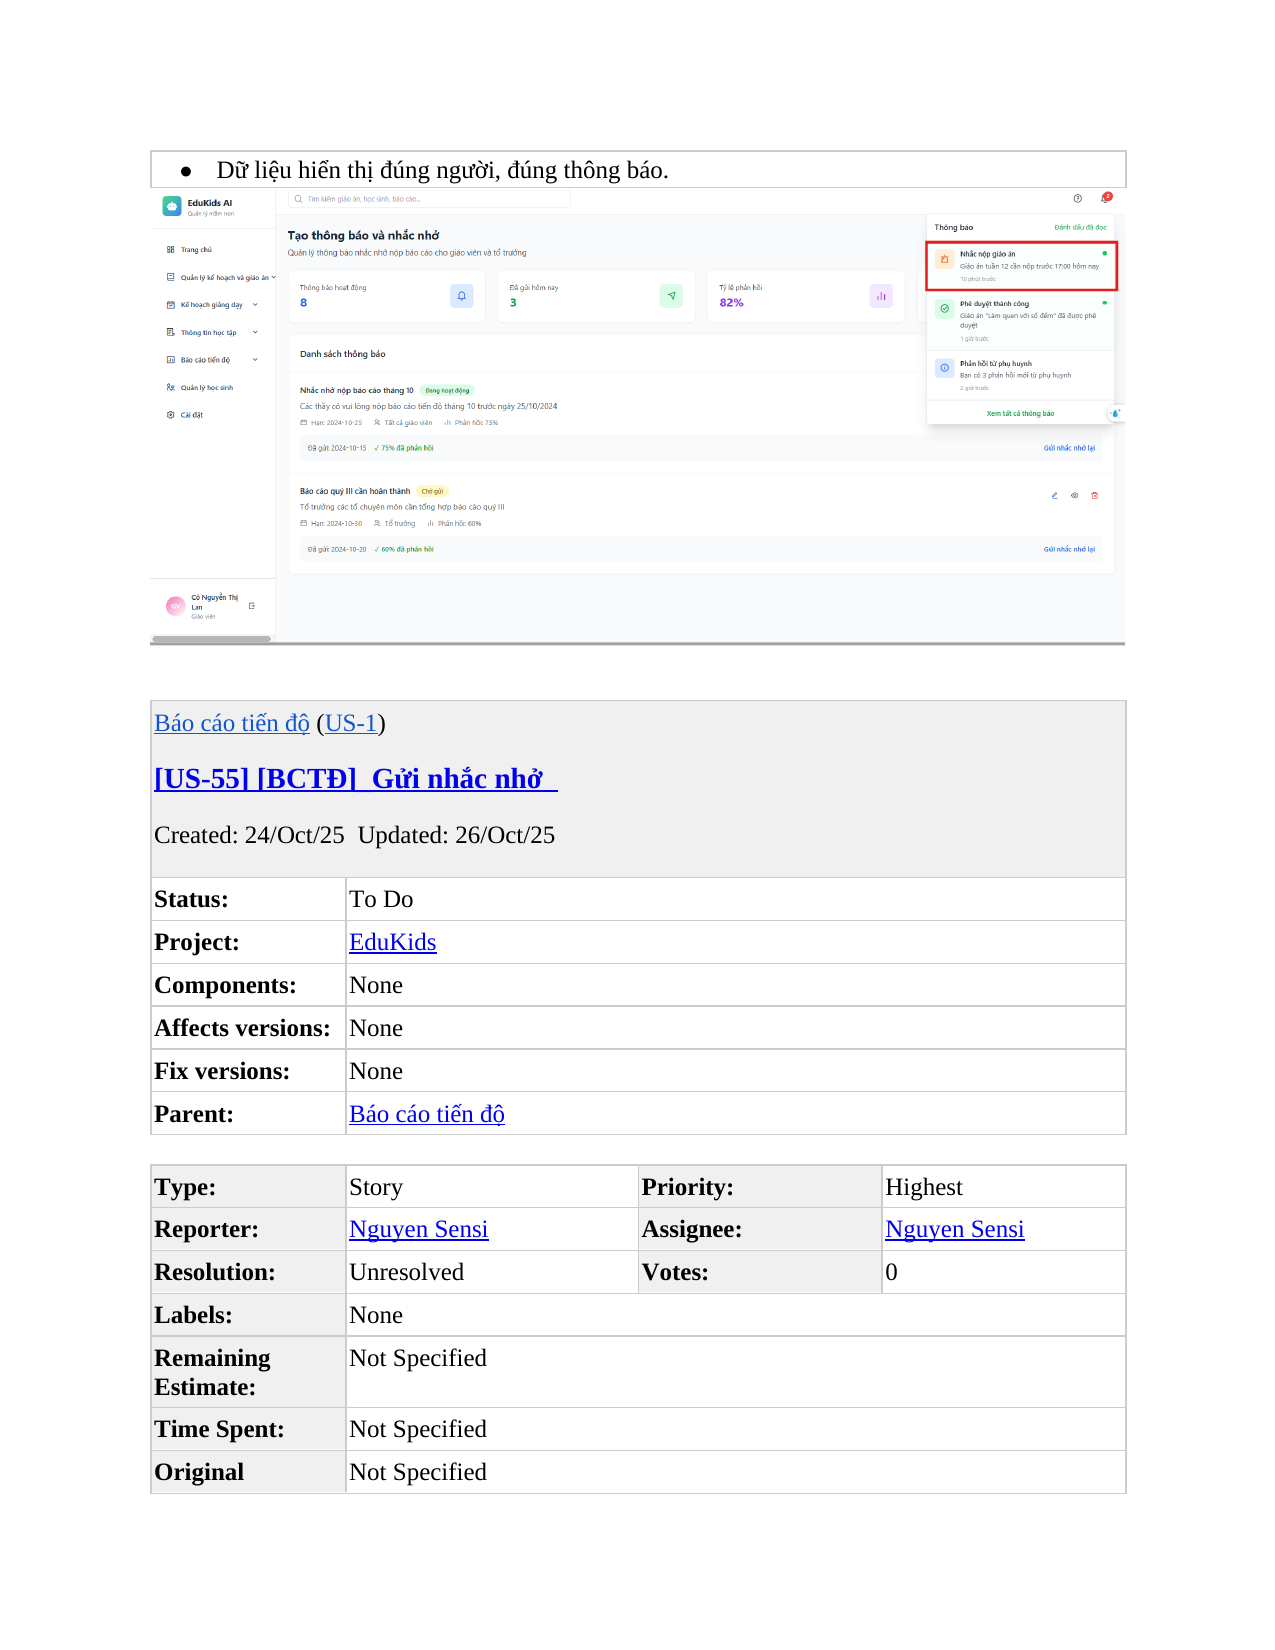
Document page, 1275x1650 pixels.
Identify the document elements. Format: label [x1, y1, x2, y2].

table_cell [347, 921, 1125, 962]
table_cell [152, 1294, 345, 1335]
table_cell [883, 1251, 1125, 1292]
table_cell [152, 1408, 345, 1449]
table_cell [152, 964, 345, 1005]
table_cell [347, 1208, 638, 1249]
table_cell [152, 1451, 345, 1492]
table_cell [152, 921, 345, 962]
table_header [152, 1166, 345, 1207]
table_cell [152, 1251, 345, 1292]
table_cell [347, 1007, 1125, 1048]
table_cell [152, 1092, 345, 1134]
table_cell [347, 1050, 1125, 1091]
picture [150, 188, 1125, 642]
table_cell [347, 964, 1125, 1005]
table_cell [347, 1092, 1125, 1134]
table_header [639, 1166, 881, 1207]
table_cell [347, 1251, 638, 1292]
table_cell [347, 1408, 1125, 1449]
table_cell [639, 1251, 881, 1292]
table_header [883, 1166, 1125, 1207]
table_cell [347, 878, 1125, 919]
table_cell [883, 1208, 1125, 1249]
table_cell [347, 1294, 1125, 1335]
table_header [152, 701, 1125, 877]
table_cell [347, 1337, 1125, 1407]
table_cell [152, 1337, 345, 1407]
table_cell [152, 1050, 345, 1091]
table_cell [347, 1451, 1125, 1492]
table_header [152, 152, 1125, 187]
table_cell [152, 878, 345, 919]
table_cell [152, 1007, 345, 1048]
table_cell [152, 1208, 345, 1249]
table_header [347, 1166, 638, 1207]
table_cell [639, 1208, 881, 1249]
